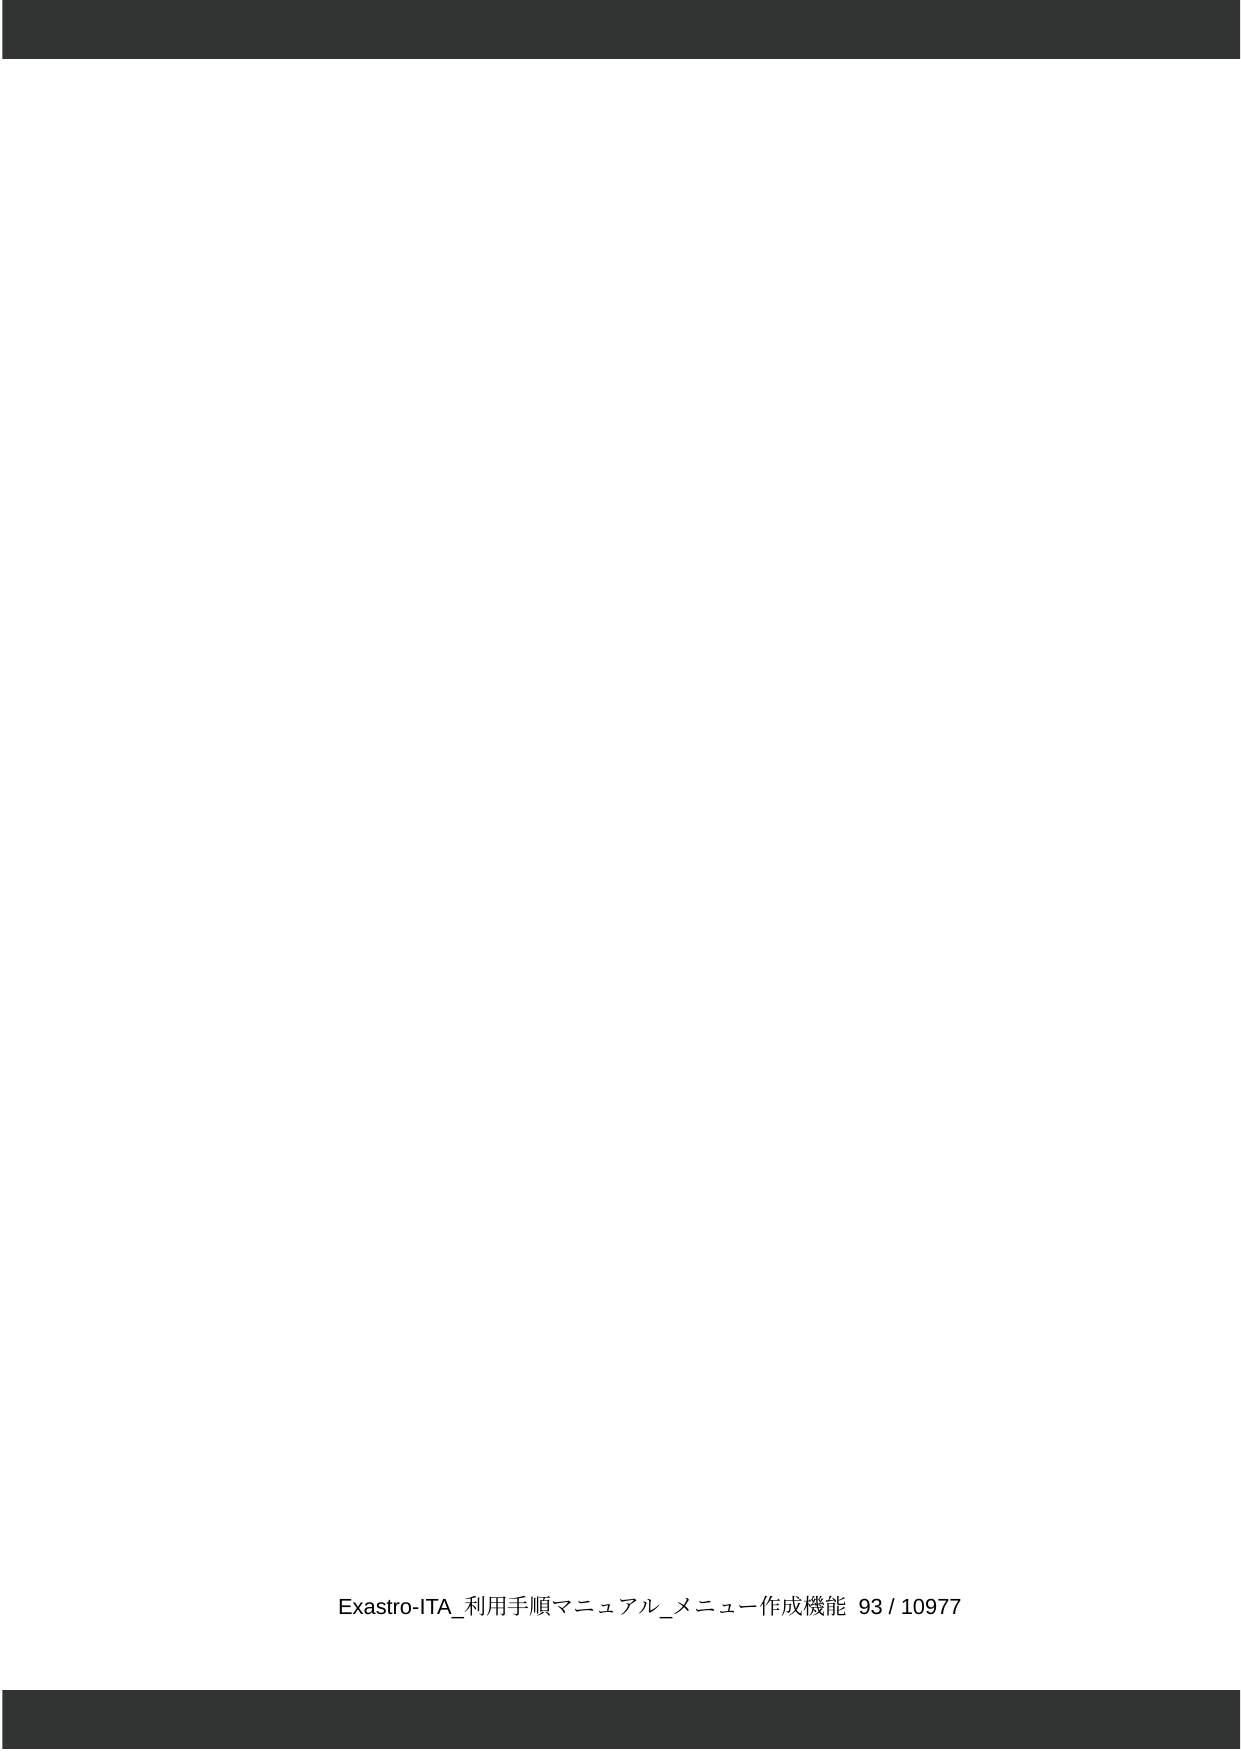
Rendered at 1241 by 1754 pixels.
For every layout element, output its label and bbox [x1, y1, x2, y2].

picture [2, 1690, 1241, 1749]
picture [2, 0, 1241, 59]
